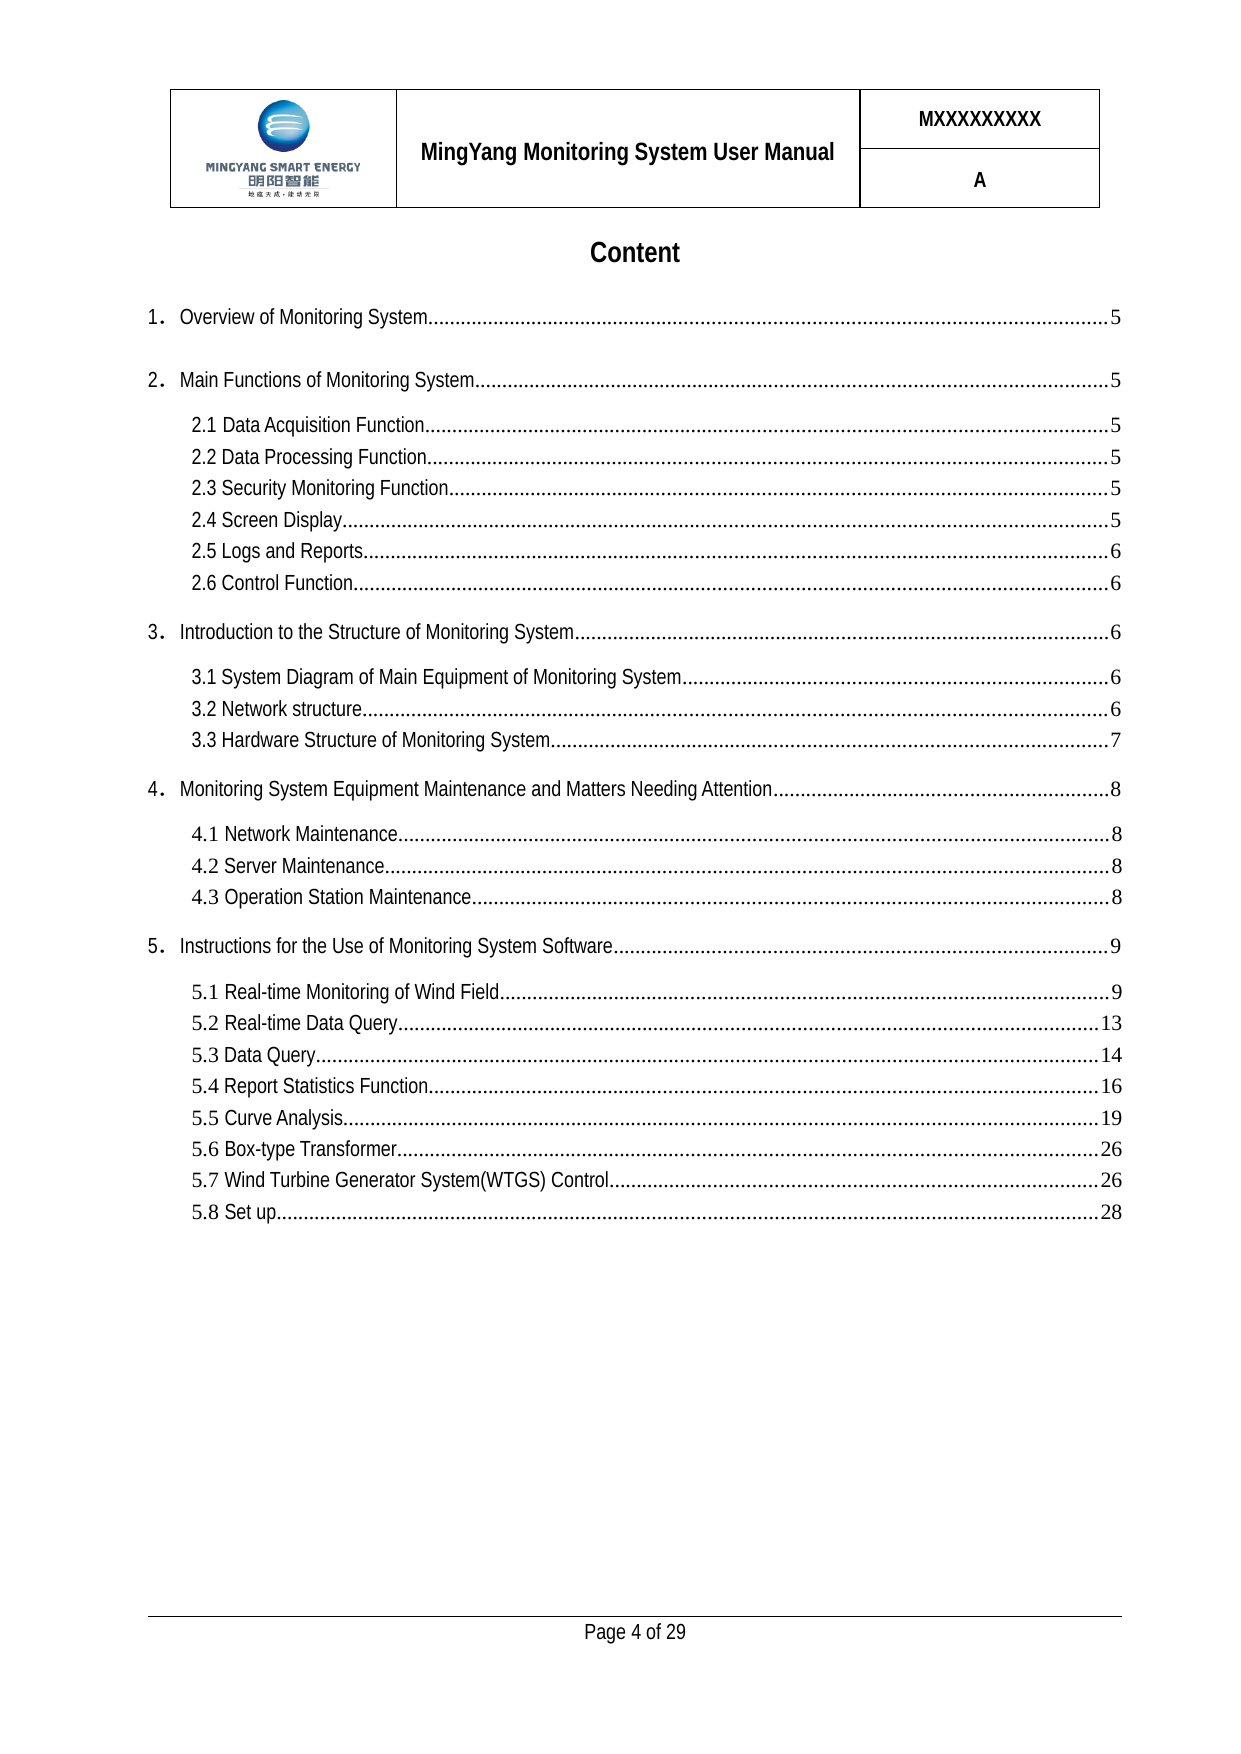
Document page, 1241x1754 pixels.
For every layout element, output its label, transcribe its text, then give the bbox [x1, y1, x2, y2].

text 5.5 Curve Analysis 19 [148, 1101, 1122, 1133]
text 2.1 Data Acquisition Function 5 [148, 409, 1122, 441]
text 5.4 Report Statistics Function 16 [148, 1070, 1122, 1101]
text 5.2 Real-time Data Query 13 [148, 1007, 1122, 1038]
text 3．Introduction to the Structure of Monitoring System 6 [148, 598, 1122, 661]
text 5.7 Wind Turbine Generator System(WTGS) Control 26 [148, 1164, 1122, 1196]
text 3.2 Network structure 6 [191, 692, 1122, 724]
text 5.6 Box-type Transformer 26 [148, 1133, 1122, 1164]
text 5.3 Data Query 14 [148, 1038, 1122, 1070]
text 4.3 Operation Station Maintenance 8 [148, 881, 1122, 913]
text 2．Main Functions of Monitoring System 5 [148, 346, 1122, 409]
text 1．Overview of Monitoring System 5 [148, 283, 1122, 346]
text 2.5 Logs and Reports 6 [191, 535, 1122, 567]
text 3.3 Hardware Structure of Monitoring System 7 [191, 724, 1122, 755]
text 2.2 Data Processing Function 5 [191, 441, 1122, 472]
text 5.1 Real-time Monitoring of Wind Field 9 [148, 976, 1122, 1007]
text 4.1 Network Maintenance 8 [148, 818, 1122, 850]
text Content [148, 221, 1122, 283]
text 5．Instructions for the Use of Monitoring System Software 9 [148, 913, 1122, 976]
text 2.6 Control Function 6 [191, 567, 1122, 598]
text 5.8 Set up 28 [148, 1196, 1122, 1227]
picture [206, 100, 360, 197]
text 3.1 System Diagram of Main Equipment of Monitoring System 6 [191, 661, 1122, 692]
text 4.2 Server Maintenance 8 [148, 850, 1122, 881]
text 4．Monitoring System Equipment Maintenance and Matters Needing Attention 8 [148, 755, 1122, 818]
text 2.3 Security Monitoring Function 5 [191, 472, 1122, 504]
text 2.4 Screen Display 5 [191, 504, 1122, 535]
